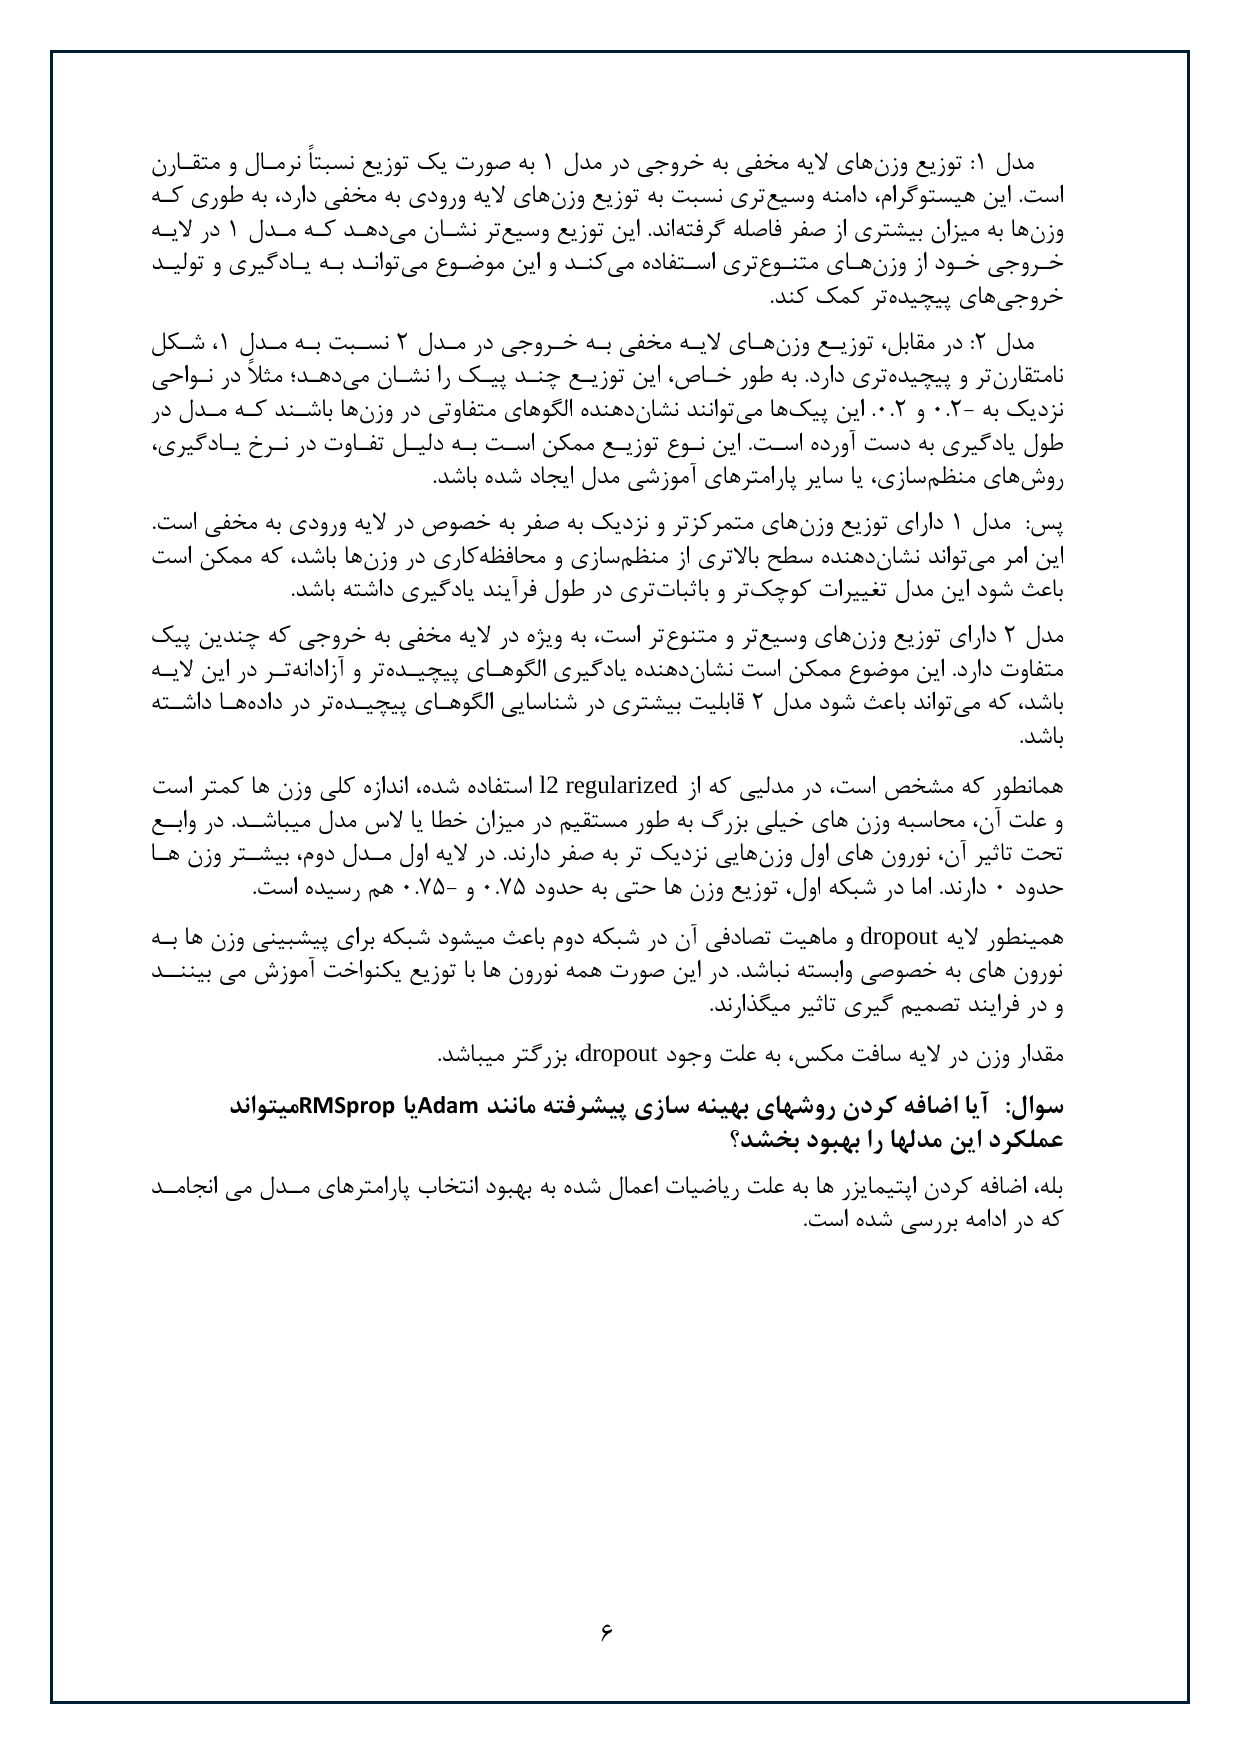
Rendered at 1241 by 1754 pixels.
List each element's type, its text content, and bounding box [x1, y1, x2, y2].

text مقدار وزن در لایه سافت مکس، به علت وجود dropout، بزرگتر میباشد. [150, 1038, 1063, 1072]
text بله، اضافه کردن اپتیمایزر ها به علت ریاضیات اعمال شده به بهبود انتخاب پارامترهای مدل می انجامد که در ادامه بررسی شده است. [150, 1174, 1063, 1237]
text پس: مدل ۱ دارای توزیع وزن‌های متمرکزتر و نزدیک به صفر به خصوص در لایه ورودی به مخفی است. این امر می‌تواند نشان‌دهنده سطح بالاتری از منظم‌سازی و محافظه‌کاری در وزن‌ها باشد، که ممکن است باعث شود این مدل تغییرات کوچک‌تر و باثبات‌تری در طول فرآیند یادگیری داشته باشد. [150, 510, 1063, 607]
text همینطور لایه dropout و ماهیت تصادفی آن در شبکه دوم باعث میشود شبکه برای پیشبینی وزن ها به نورون های به خصوصی وابسته نباشد. در این صورت همه نورون ها با توزیع یکنواخت آموزش می بینند و در فرایند تصمیم گیری تاثیر میگذارند. [150, 921, 1063, 1021]
text مدل ۲ دارای توزیع وزن‌های وسیع‌تر و متنوع‌تر است، به ویژه در لایه مخفی به خروجی که چندین پیک متفاوت دارد. این موضوع ممکن است نشان‌دهنده یادگیری الگوهای پیچیده‌تر و آزادانه‌تر در این لایه باشد، که می‌تواند باعث شود مدل ۲ قابلیت بیشتری در شناسایی الگوهای پیچیده‌تر در داده‌ها داشته باشد. [150, 623, 1063, 753]
text سوال: آیا اضافه کردن روشهای بهینه سازی پیشرفته مانند Adamیا RMSpropمیتواند عملکرد این مدلها را بهبود بخشد؟ [150, 1089, 1063, 1157]
text همانطور که مشخص است، در مدلیی که از l2 regularized استفاده شده، اندازه کلی وزن ها کمتر است و علت آن، محاسبه وزن های خیلی بزرگ به طور مستقیم در میزان خطا یا لاس مدل میباشد. در وابع تحت تاثیر آن، نورون های اول وزن‌هایی نزدیک تر به صفر دارند. در لایه اول مدل دوم، بیشتر وزن ها حدود 0 دارند. اما در شبکه اول، توزیع وزن ها حتی به حدود 0.75 و -0.75 هم رسیده است. [150, 770, 1063, 904]
text مدل ۲: در مقابل، توزیع وزن‌های لایه مخفی به خروجی در مدل ۲ نسبت به مدل ۱، شکل نامتقارن‌تر و پیچیده‌تری دارد. به طور خاص، این توزیع چند پیک را نشان می‌دهد؛ مثلاً در نواحی نزدیک به -۰.۲ و ۰.۲. این پیک‌ها می‌توانند نشان‌دهنده الگوهای متفاوتی در وزن‌ها باشند که مدل در طول یادگیری به دست آورده است. این نوع توزیع ممکن است به دلیل تفاوت در نرخ یادگیری، روش‌های منظم‌سازی، یا سایر پارامترهای آموزشی مدل ایجاد شده باشد. [150, 330, 1063, 493]
text مدل ۱: توزیع وزن‌های لایه مخفی به خروجی در مدل ۱ به صورت یک توزیع نسبتاً نرمال و متقارن است. این هیستوگرام، دامنه وسیع‌تری نسبت به توزیع وزن‌های لایه ورودی به مخفی دارد، به طوری که وزن‌ها به میزان بیشتری از صفر فاصله گرفته‌اند. این توزیع وسیع‌تر نشان می‌دهد که مدل ۱ در لایه خروجی خود از وزن‌های متنوع‌تری استفاده می‌کند و این موضوع می‌تواند به یادگیری و تولید خروجی‌های پیچیده‌تر کمک کند. [150, 150, 1063, 313]
